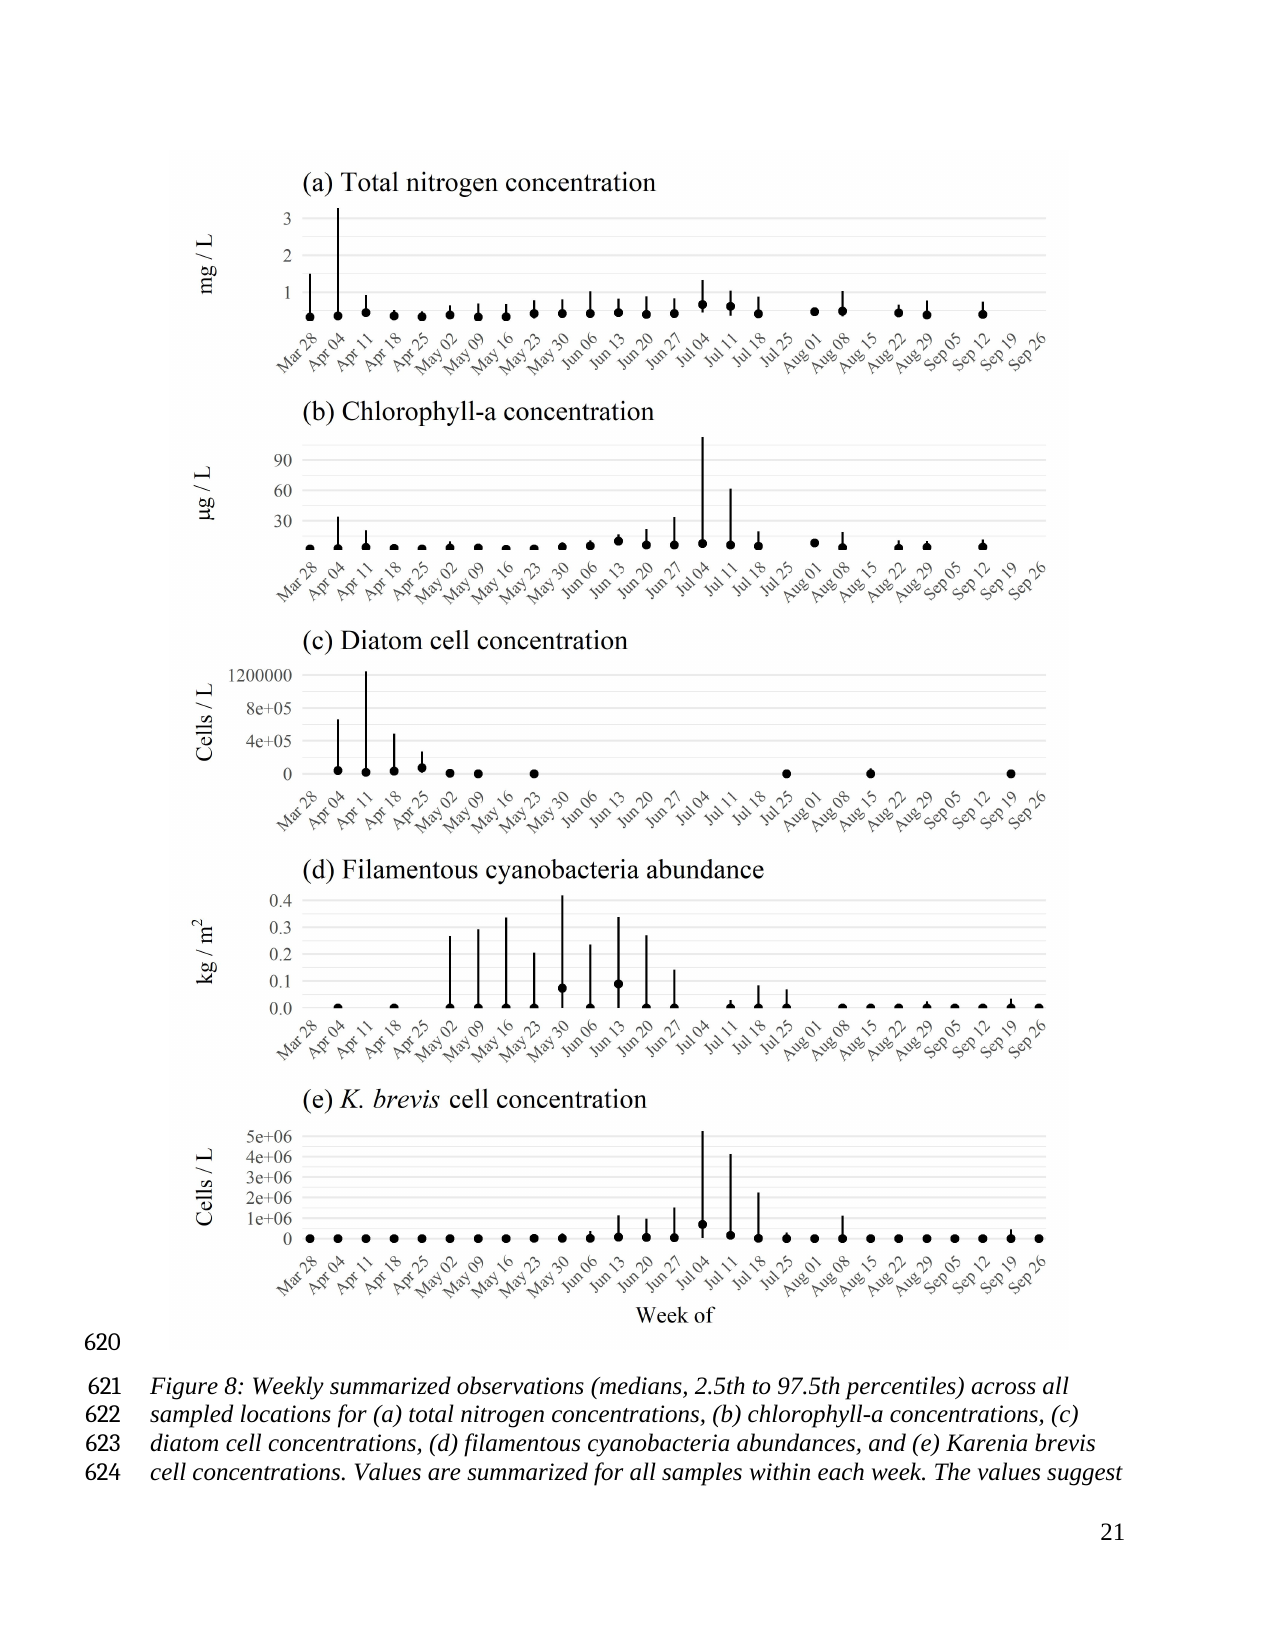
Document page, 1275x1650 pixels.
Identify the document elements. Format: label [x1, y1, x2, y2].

text [150, 1371, 1125, 1486]
picture [168, 150, 1069, 1350]
